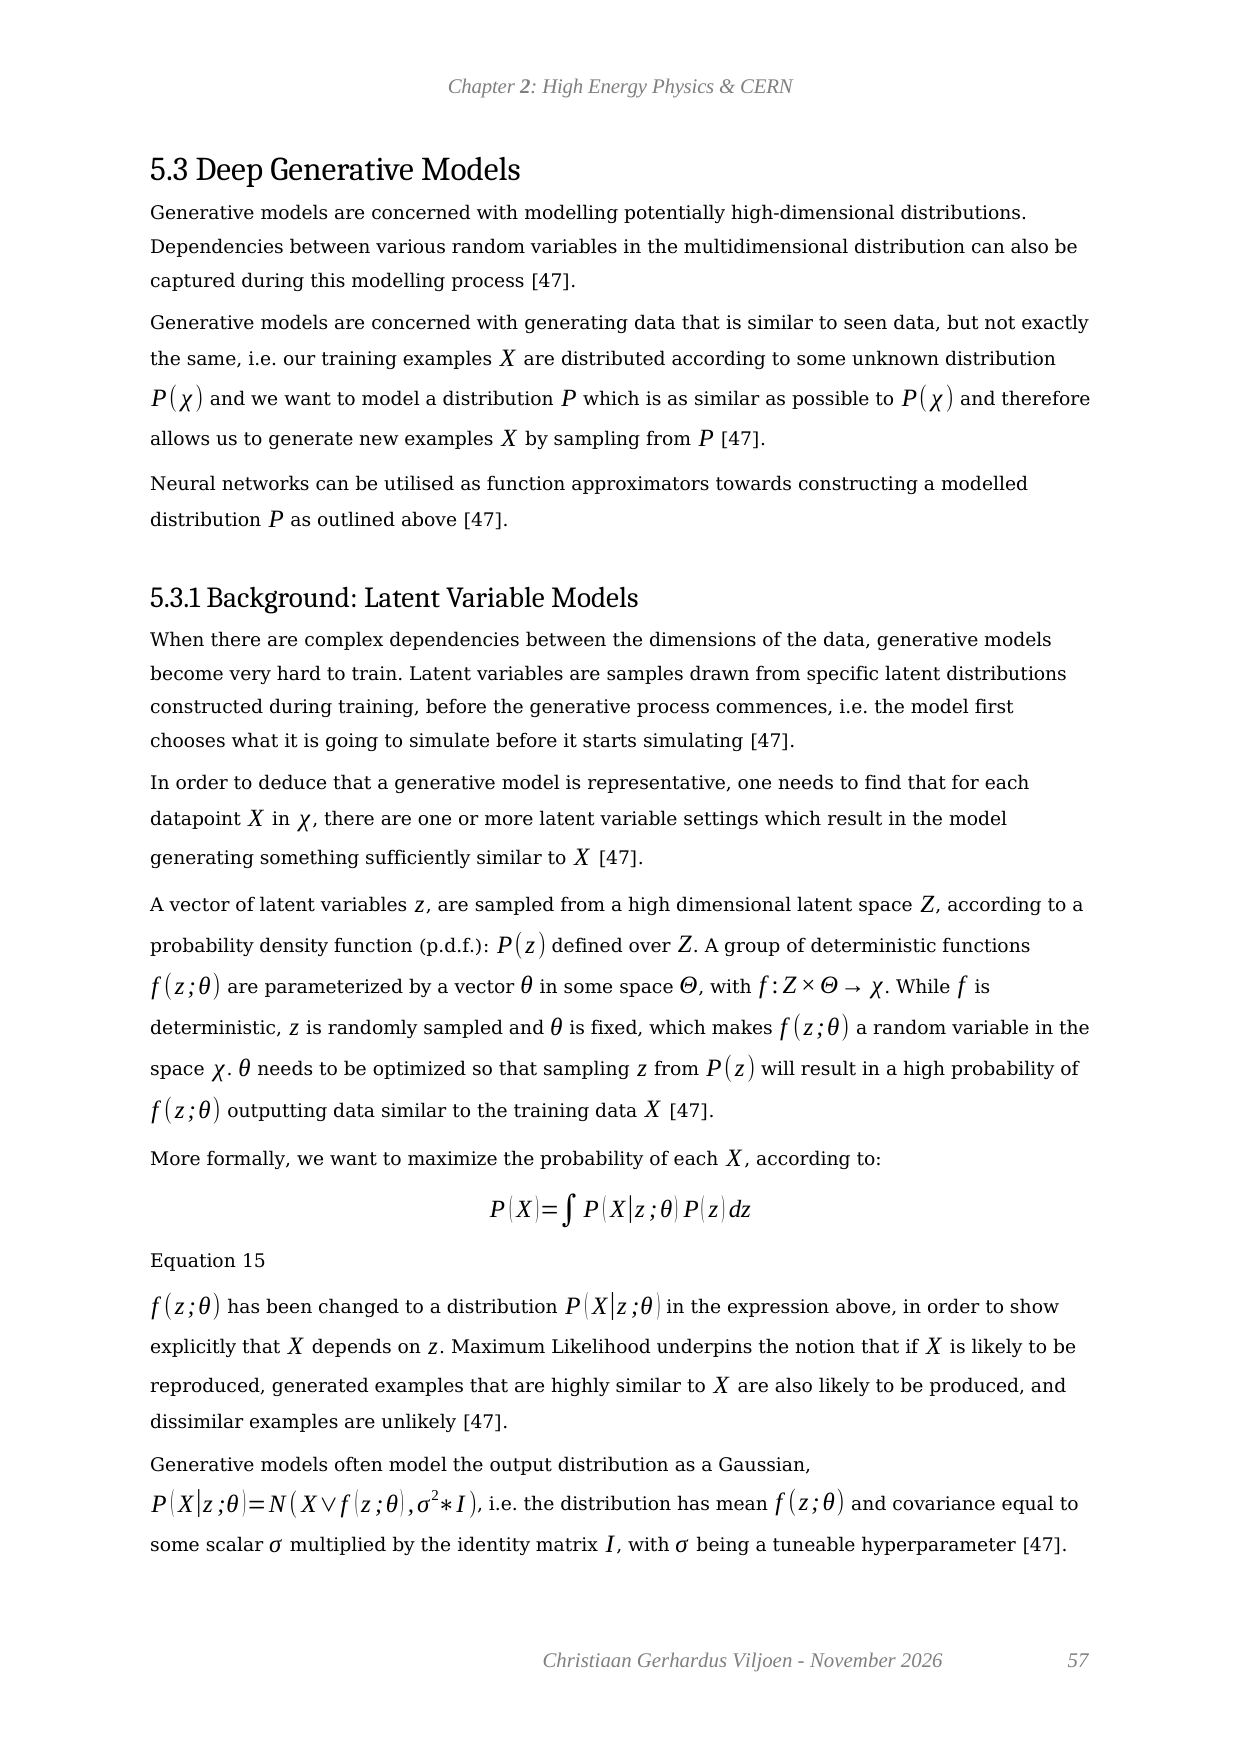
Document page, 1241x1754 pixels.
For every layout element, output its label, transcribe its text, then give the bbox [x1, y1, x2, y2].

text Equation 15 [150, 1248, 1090, 1271]
text In order to deduce that a generative model is representative, one needs to find that for each datapoint in , there are one or more latent variable settings which result in the model generating something sufficiently similar to . [150, 771, 1090, 871]
text Generative models are concerned with modelling potentially high-dimensional distributions. Dependencies between various random variables in the multidimensional distribution can also be captured during this modelling process . [150, 201, 1090, 291]
text Generative models are concerned with generating data that is similar to seen data, but not exactly the same, i.e. our training examples are distributed according to some unknown distribution and we want to model a distribution which is as similar as possible to and therefore allows us to generate new examples by sampling from . [150, 310, 1090, 452]
text More formally, we want to maximize the probability of each , according to: [150, 1144, 1090, 1172]
subtitle Background: Latent Variable Models [150, 582, 1090, 615]
text When there are complex dependencies between the dimensions of the data, generative models become very hard to train. Latent variables are samples drawn from specific latent distributions constructed during training, before the generative process commences, i.e. the model first chooses what it is going to simulate before it starts simulating . [150, 628, 1090, 751]
text A vector of latent variables , are sampled from a high dimensional latent space , according to a probability density function (p.d.f.): defined over . A group of deterministic functions are parameterized by a vector in some space , with . While is deterministic, is randomly sampled and is fixed, which makes a random variable in the space . needs to be optimized so that sampling from will result in a high probability of outputting data similar to the training data . [150, 891, 1090, 1124]
text Generative models often model the output distribution as a Gaussian, , i.e. the distribution has mean and covariance equal to some scalar multiplied by the identity matrix , with being a tuneable hyperparameter . [150, 1452, 1090, 1558]
text has been changed to a distribution in the expression above, in order to show explicitly that depends on . Maximum Likelihood underpins the notion that if is likely to be reproduced, generated examples that are highly similar to are also likely to be produced, and dissimilar examples are unlikely . [150, 1291, 1090, 1433]
text Neural networks can be utilised as function approximators towards constructing a modelled distribution as outlined above . [150, 471, 1090, 533]
subtitle Deep Generative Models [150, 150, 1090, 188]
